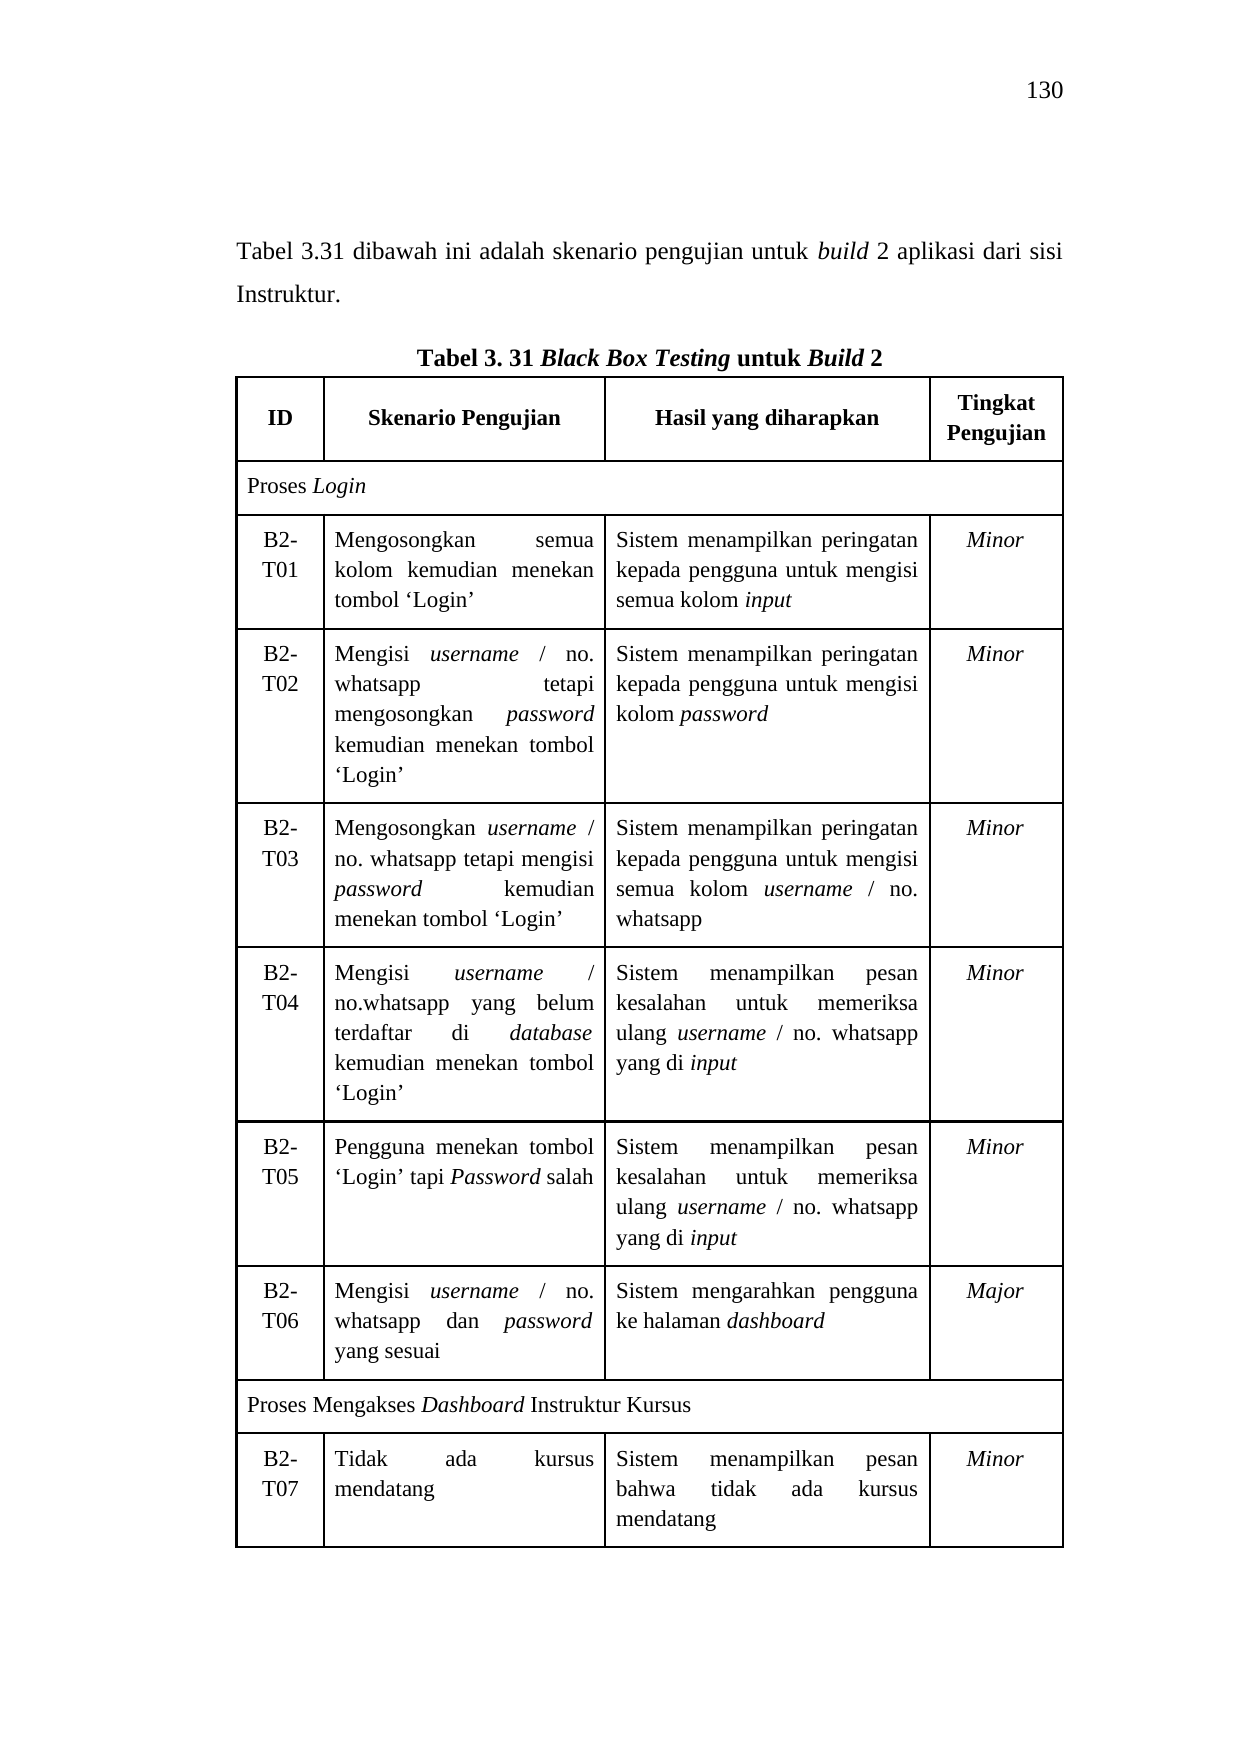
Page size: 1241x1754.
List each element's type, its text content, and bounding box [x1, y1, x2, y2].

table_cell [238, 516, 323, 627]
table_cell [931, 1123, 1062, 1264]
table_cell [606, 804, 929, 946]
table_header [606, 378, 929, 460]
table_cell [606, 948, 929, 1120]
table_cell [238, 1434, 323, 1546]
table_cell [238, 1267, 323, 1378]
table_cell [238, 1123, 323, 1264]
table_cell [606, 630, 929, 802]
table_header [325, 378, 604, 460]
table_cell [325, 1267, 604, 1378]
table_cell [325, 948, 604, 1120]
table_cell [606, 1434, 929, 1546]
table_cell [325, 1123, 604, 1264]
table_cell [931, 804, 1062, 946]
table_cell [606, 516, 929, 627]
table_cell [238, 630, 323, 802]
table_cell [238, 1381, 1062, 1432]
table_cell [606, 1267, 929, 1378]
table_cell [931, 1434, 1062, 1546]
text Tabel 3. 31 Black Box Testing untuk Build 2 [236, 343, 1063, 372]
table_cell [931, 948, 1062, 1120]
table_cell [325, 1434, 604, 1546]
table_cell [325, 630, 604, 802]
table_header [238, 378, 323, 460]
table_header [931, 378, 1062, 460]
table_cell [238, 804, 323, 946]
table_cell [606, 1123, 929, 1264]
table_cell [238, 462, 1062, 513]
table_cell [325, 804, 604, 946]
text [236, 236, 1063, 308]
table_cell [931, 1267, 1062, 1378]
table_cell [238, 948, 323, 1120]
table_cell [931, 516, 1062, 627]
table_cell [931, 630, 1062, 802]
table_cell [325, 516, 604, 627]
